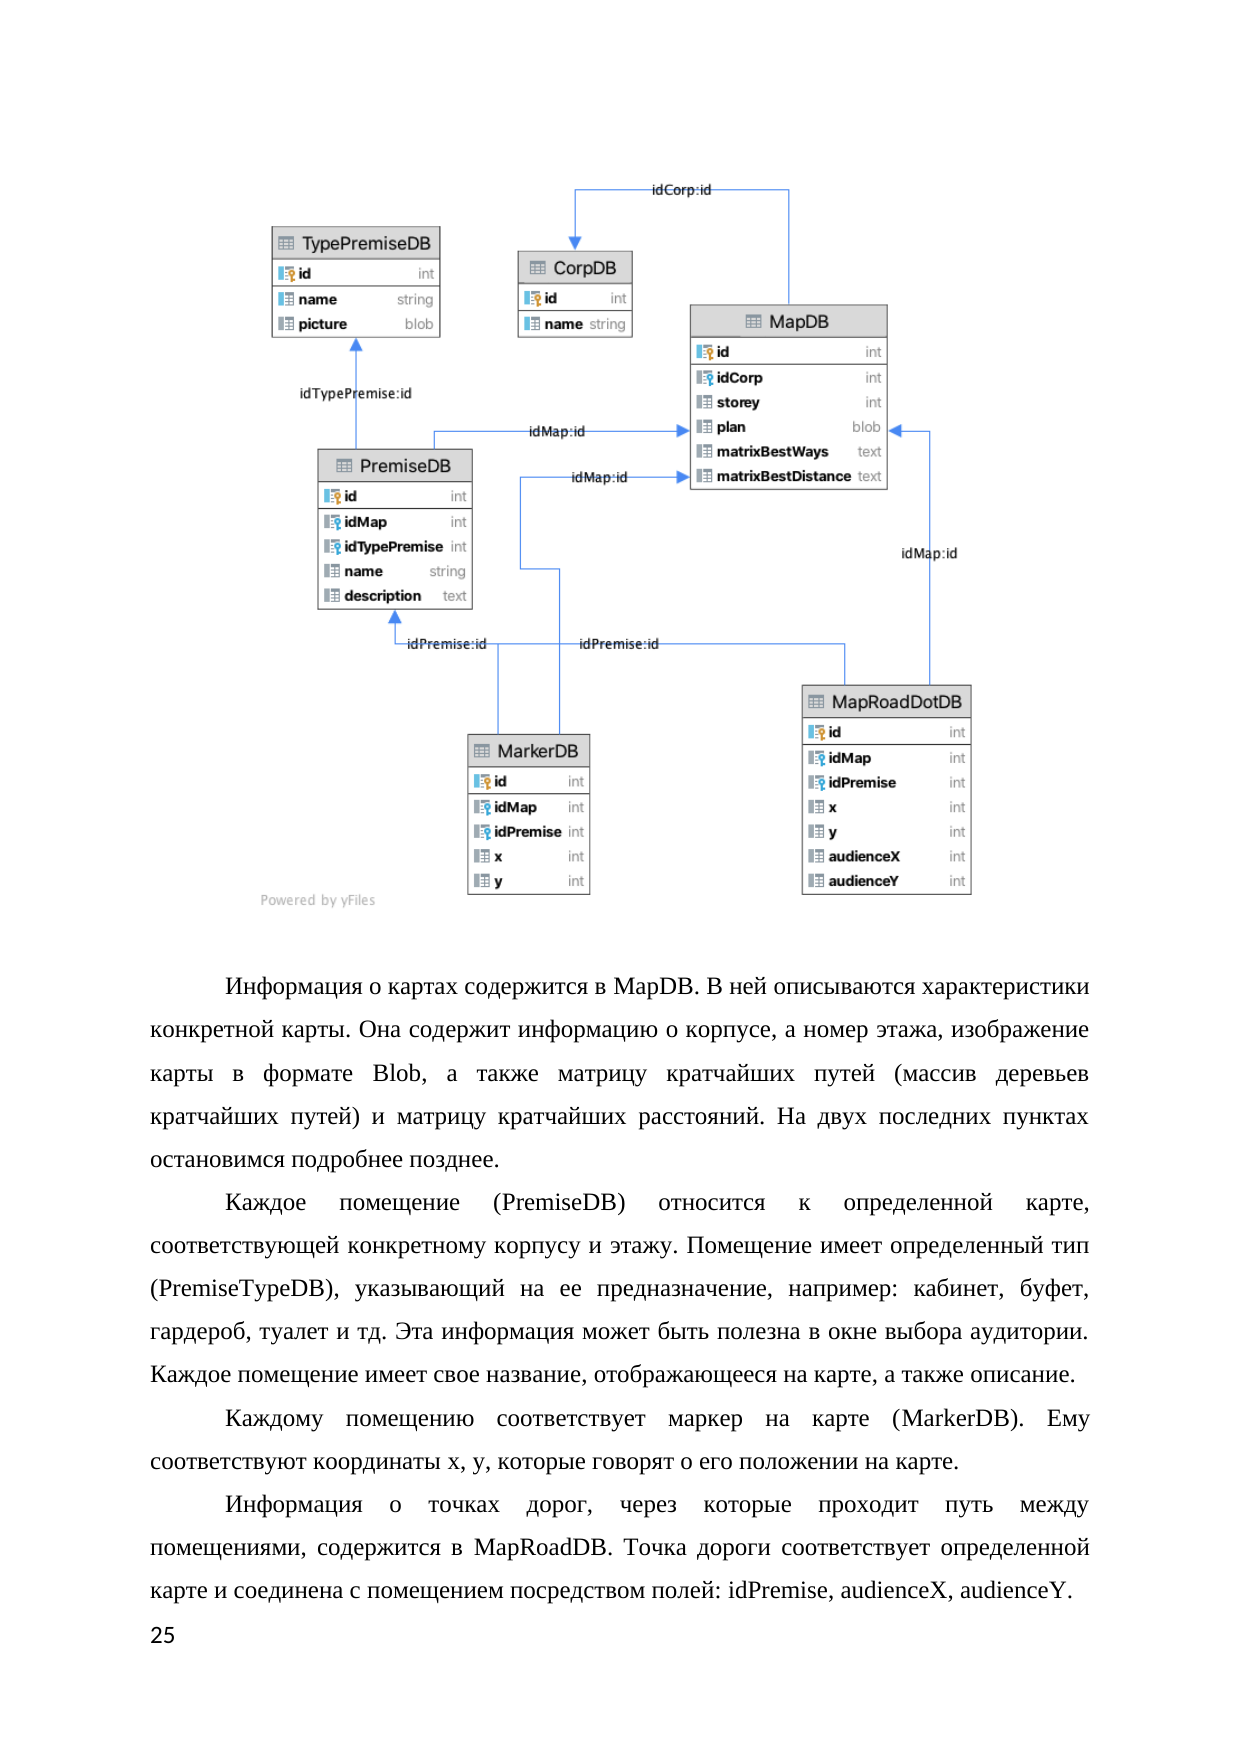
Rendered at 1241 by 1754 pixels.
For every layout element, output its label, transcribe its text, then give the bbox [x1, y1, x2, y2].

text Информация о картах содержится в MapDB. В ней описываются характеристики конкретной карты. Она содержит информацию о корпусе, а номер этажа, изображение карты в формате Blob, а также матрицу кратчайших путей (массив деревьев кратчайших путей) и матрицу кратчайших расстояний. На двух последних пунктах остановимся подробнее позднее. [150, 971, 1090, 1173]
text Информация о точках дорог, через которые проходит путь между помещениями, содержится в MapRoadDB. Точка дороги соответствует определенной карте и соединена с помещением посредством полей: idPremise, audienceX, audienceY. [150, 1489, 1090, 1604]
text Каждое помещение (PremiseDB) относится к определенной карте, соответствующей конкретному корпусу и этажу. Помещение имеет определенный тип (PremiseTypeDB), указывающий на ее предназначение, например: кабинет, буфет, гардероб, туалет и тд. Эта информация может быть полезна в окне выбора аудитории. Каждое помещение имеет свое название, отображающееся на карте, а также описание. [150, 1187, 1090, 1388]
text Каждому помещению соответствует маркер на карте (MarkerDB). Ему соответствуют координаты x, y, которые говорят о его положении на карте. [150, 1403, 1090, 1474]
picture [257, 150, 984, 914]
